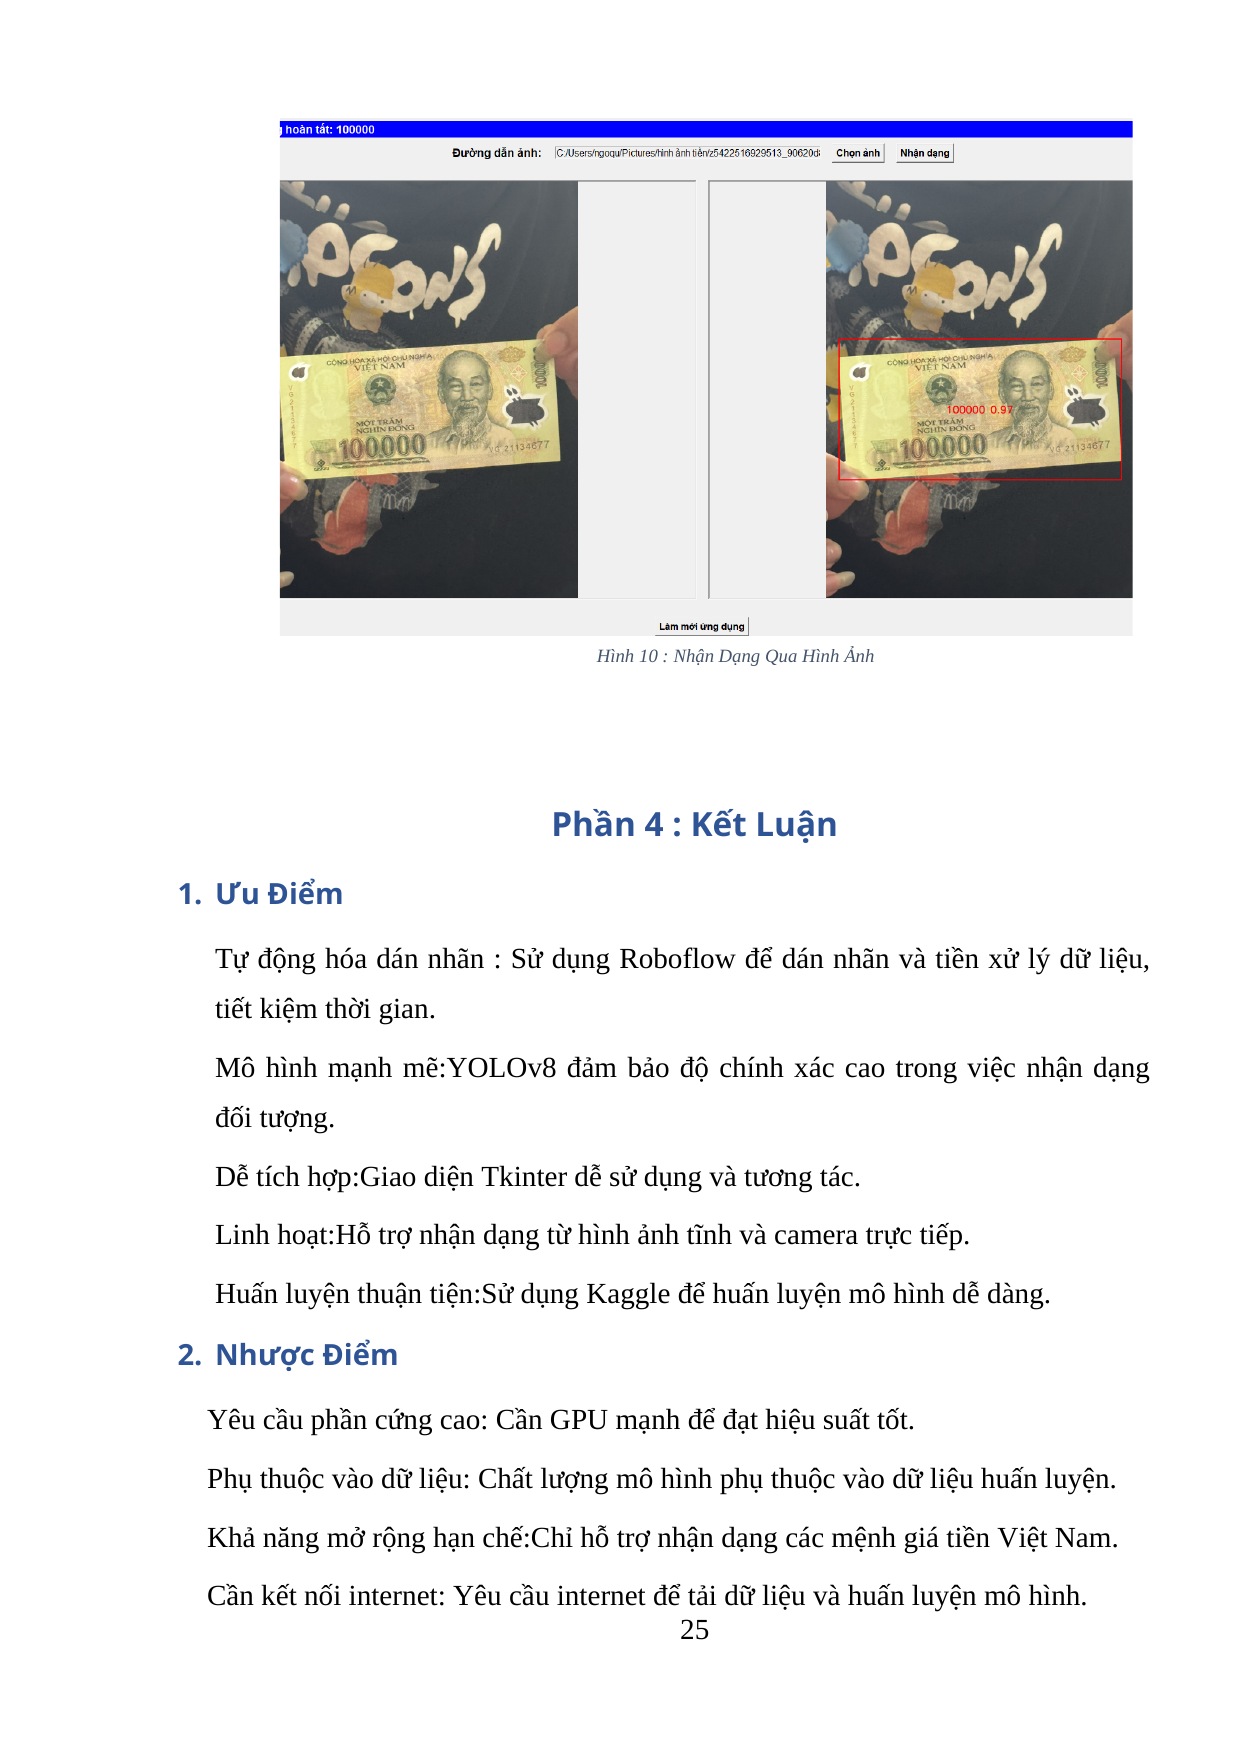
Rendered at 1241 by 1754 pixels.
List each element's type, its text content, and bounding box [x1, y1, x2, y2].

subtitle Phần 4 : Kết Luận [177, 801, 1152, 846]
text Mô hình mạnh mẽ:YOLOv8 đảm bảo độ chính xác cao trong việc nhận dạng đối tượng. [215, 1050, 1152, 1133]
picture [279, 118, 1133, 636]
text Linh hoạt:Hỗ trợ nhận dạng từ hình ảnh tĩnh và camera trực tiếp. [215, 1217, 1152, 1251]
subtitle Ưu Điểm [177, 873, 1152, 913]
subtitle Nhược Điểm [177, 1334, 1152, 1374]
text Cần kết nối internet: Yêu cầu internet để tải dữ liệu và huấn luyện mô hình. [207, 1578, 1152, 1612]
text Tự động hóa dán nhãn : Sử dụng Roboflow để dán nhãn và tiền xử lý dữ liệu, tiết kiệm thời gian. [215, 941, 1152, 1024]
text Khả năng mở rộng hạn chế:Chỉ hỗ trợ nhận dạng các mệnh giá tiền Việt Nam. [207, 1520, 1152, 1553]
text Yêu cầu phần cứng cao: Cần GPU mạnh để đạt hiệu suất tốt. [207, 1402, 1152, 1436]
text Dễ tích hợp:Giao diện Tkinter dễ sử dụng và tương tác. [215, 1159, 1152, 1192]
text Phụ thuộc vào dữ liệu: Chất lượng mô hình phụ thuộc vào dữ liệu huấn luyện. [207, 1461, 1152, 1494]
text Huấn luyện thuận tiện:Sử dụng Kaggle để huấn luyện mô hình dễ dàng. [215, 1276, 1152, 1309]
